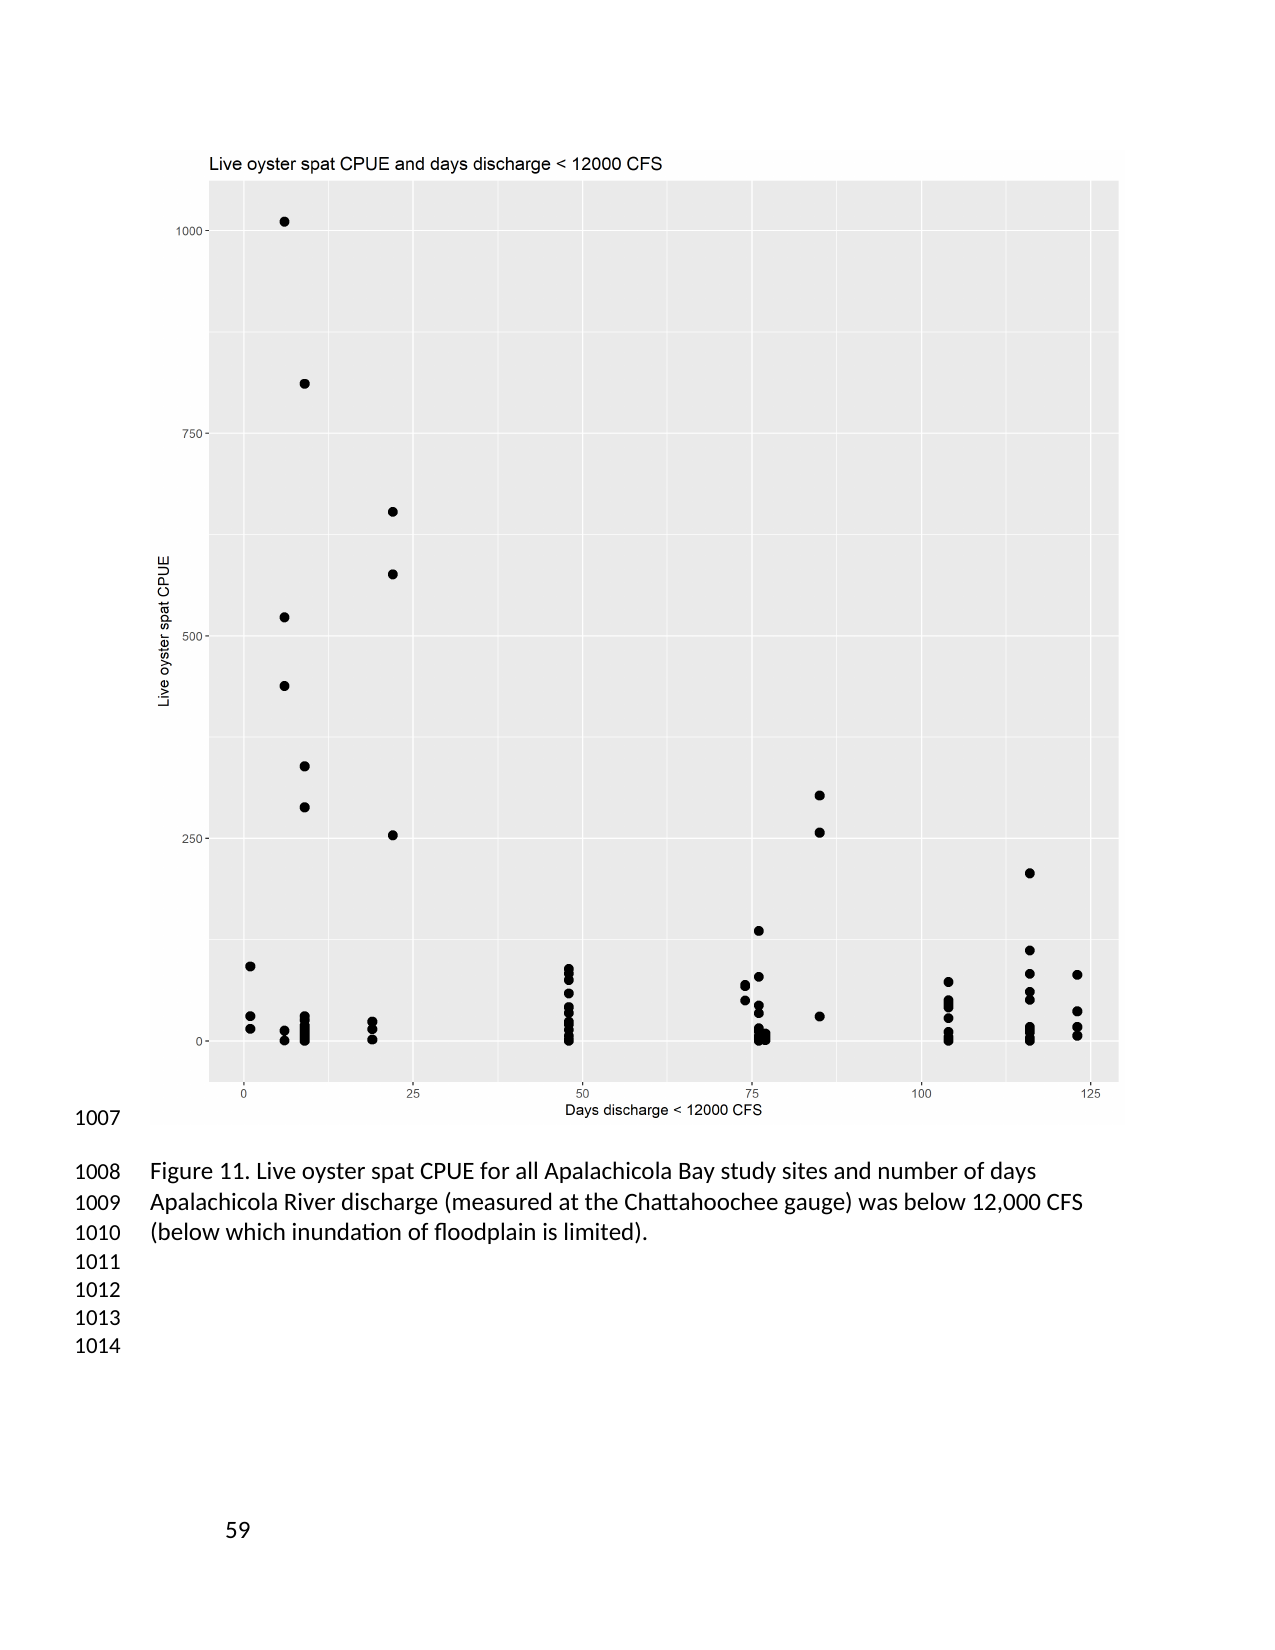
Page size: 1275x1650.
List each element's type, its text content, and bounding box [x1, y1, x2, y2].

text Figure 11. Live oyster spat CPUE for all Apalachicola Bay study sites and number of days Apalachicola River discharge (measured at the Chattahoochee gauge) was below 12,000 CFS (below which inundation of floodplain is limited). [150, 1156, 1125, 1247]
picture [150, 150, 1125, 1125]
